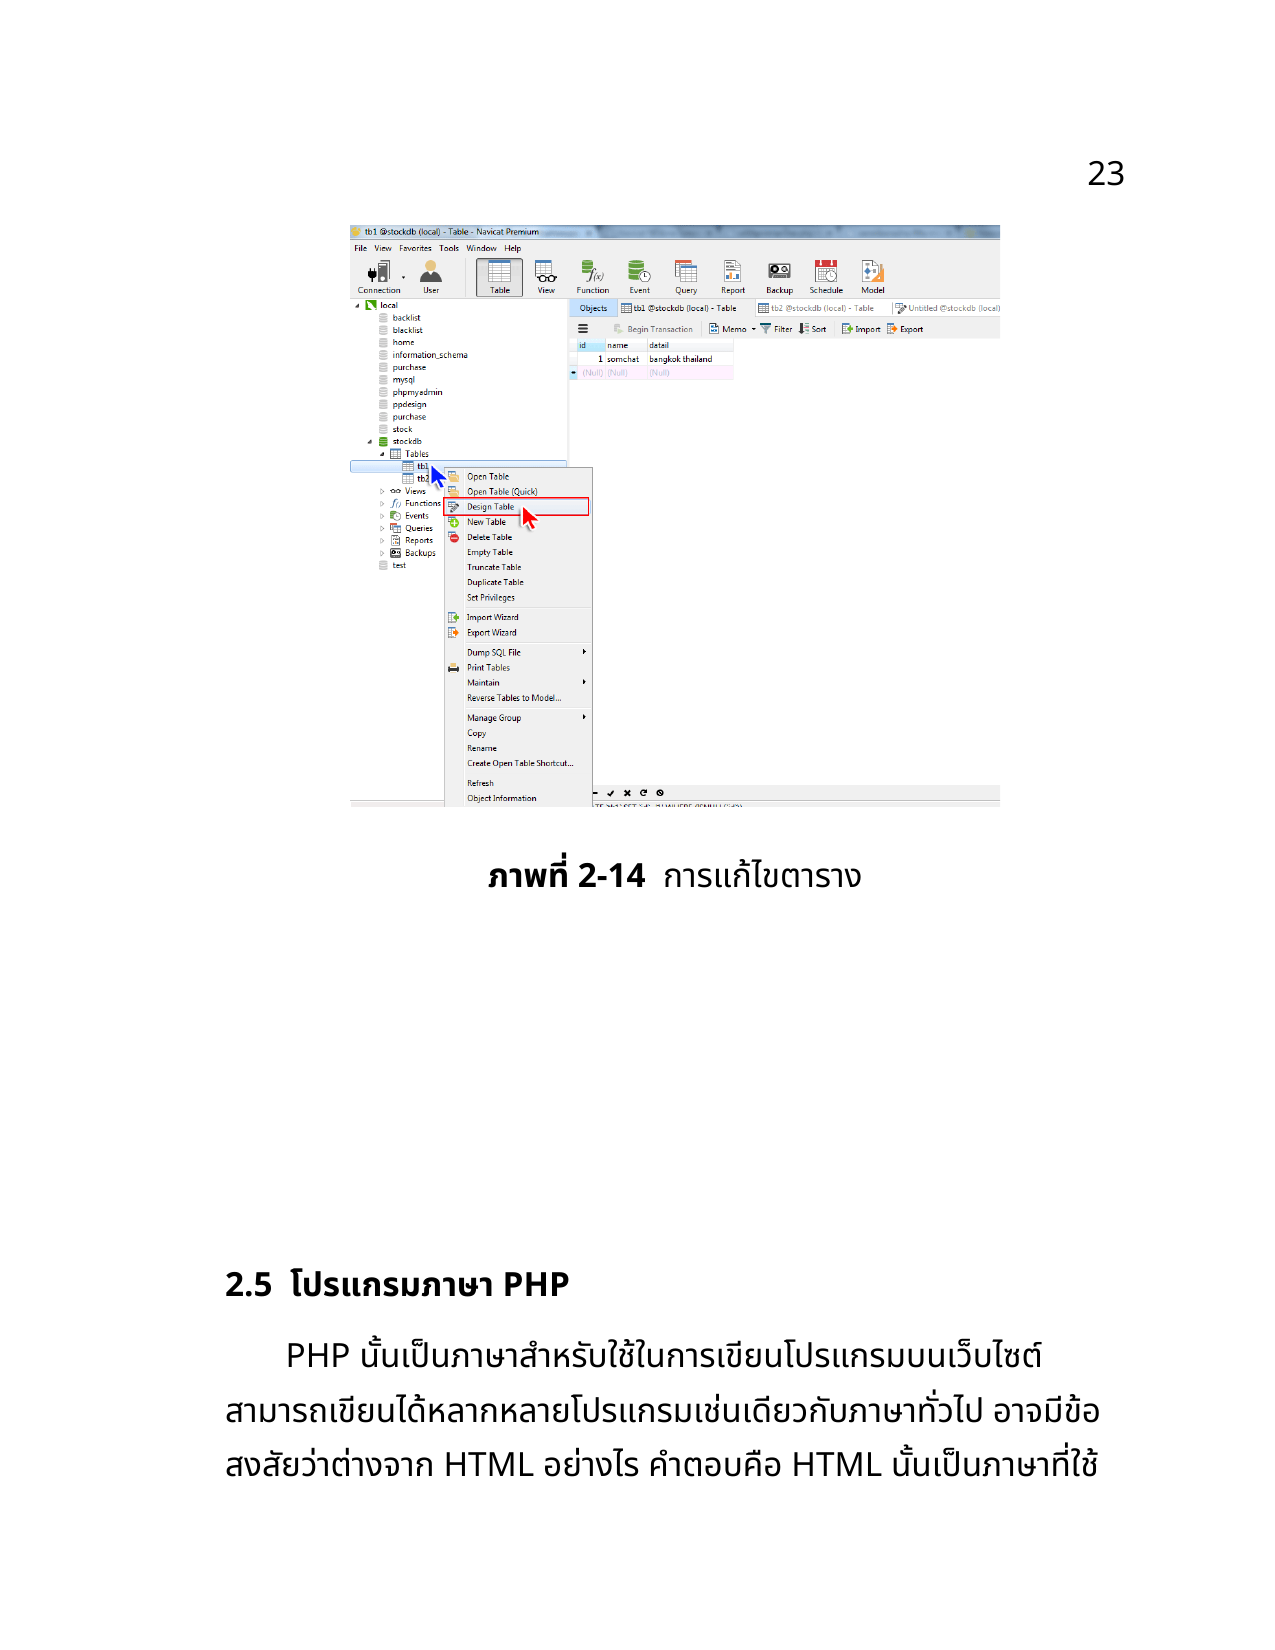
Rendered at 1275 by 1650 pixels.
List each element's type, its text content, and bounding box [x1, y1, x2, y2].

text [225, 1332, 1125, 1492]
picture [350, 225, 1001, 807]
text ภาพที่ 2-14 การแก้ไขตาราง [225, 852, 1125, 902]
text 2.5 โปรแกรมภาษา PHP [225, 1261, 1125, 1311]
